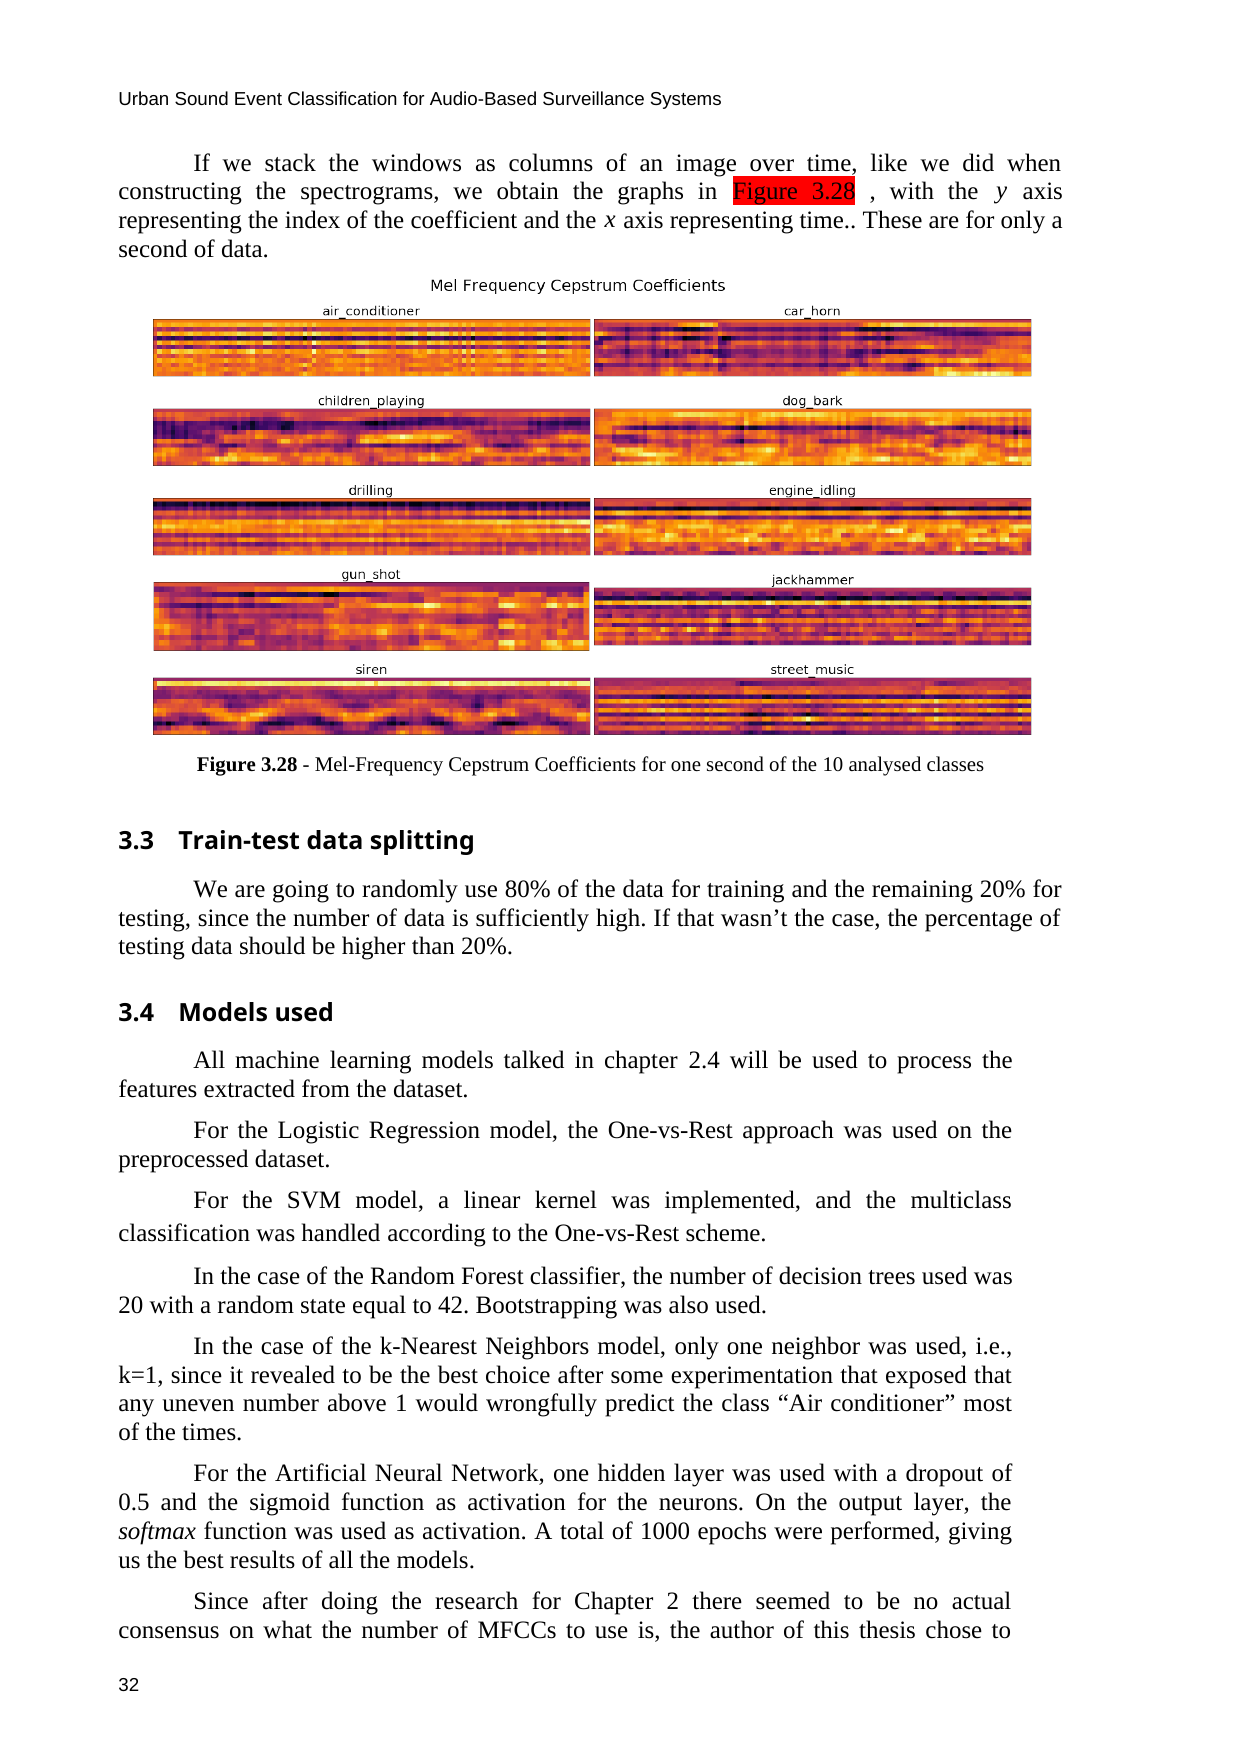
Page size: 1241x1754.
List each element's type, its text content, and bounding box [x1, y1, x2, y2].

subtitle Train-test data splitting [118, 826, 1063, 855]
picture [147, 275, 1034, 740]
text For the Artificial Neural Network, one hidden layer was used with a dropout of 0.5 and the sigmoid function as activation for the neurons. On the output layer, the softmax function was used as activation. A total of 1000 epochs were performed, giving us the best results of all the models. [118, 1458, 1013, 1573]
text In the case of the Random Forest classifier, the number of decision trees used was 20 with a random state equal to 42. Bootstrapping was also used. [118, 1261, 1013, 1318]
text All machine learning models talked in chapter 2.4 will be used to process the features extracted from the dataset. [118, 1046, 1013, 1103]
text For the SVM model, a linear kernel was implemented, and the multiclass classification was handled according to the One-vs-Rest scheme. [118, 1186, 1013, 1248]
text In the case of the k-Nearest Neighbors model, only one neighbor was used, i.e., k=1, since it revealed to be the best choice after some experimentation that exposed that any uneven number above 1 would wrongfully predict the class “Air conditioner” most of the times. [118, 1331, 1013, 1446]
text For the Logistic Regression model, the One-vs-Rest approach was used on the preprocessed dataset. [118, 1116, 1013, 1173]
subtitle Models used [118, 998, 1063, 1027]
text We are going to randomly use 80% of the data for training and the remaining 20% for testing, since the number of data is sufficiently high. If that wasn’t the case, the percentage of testing data should be higher than 20%. [118, 874, 1063, 960]
